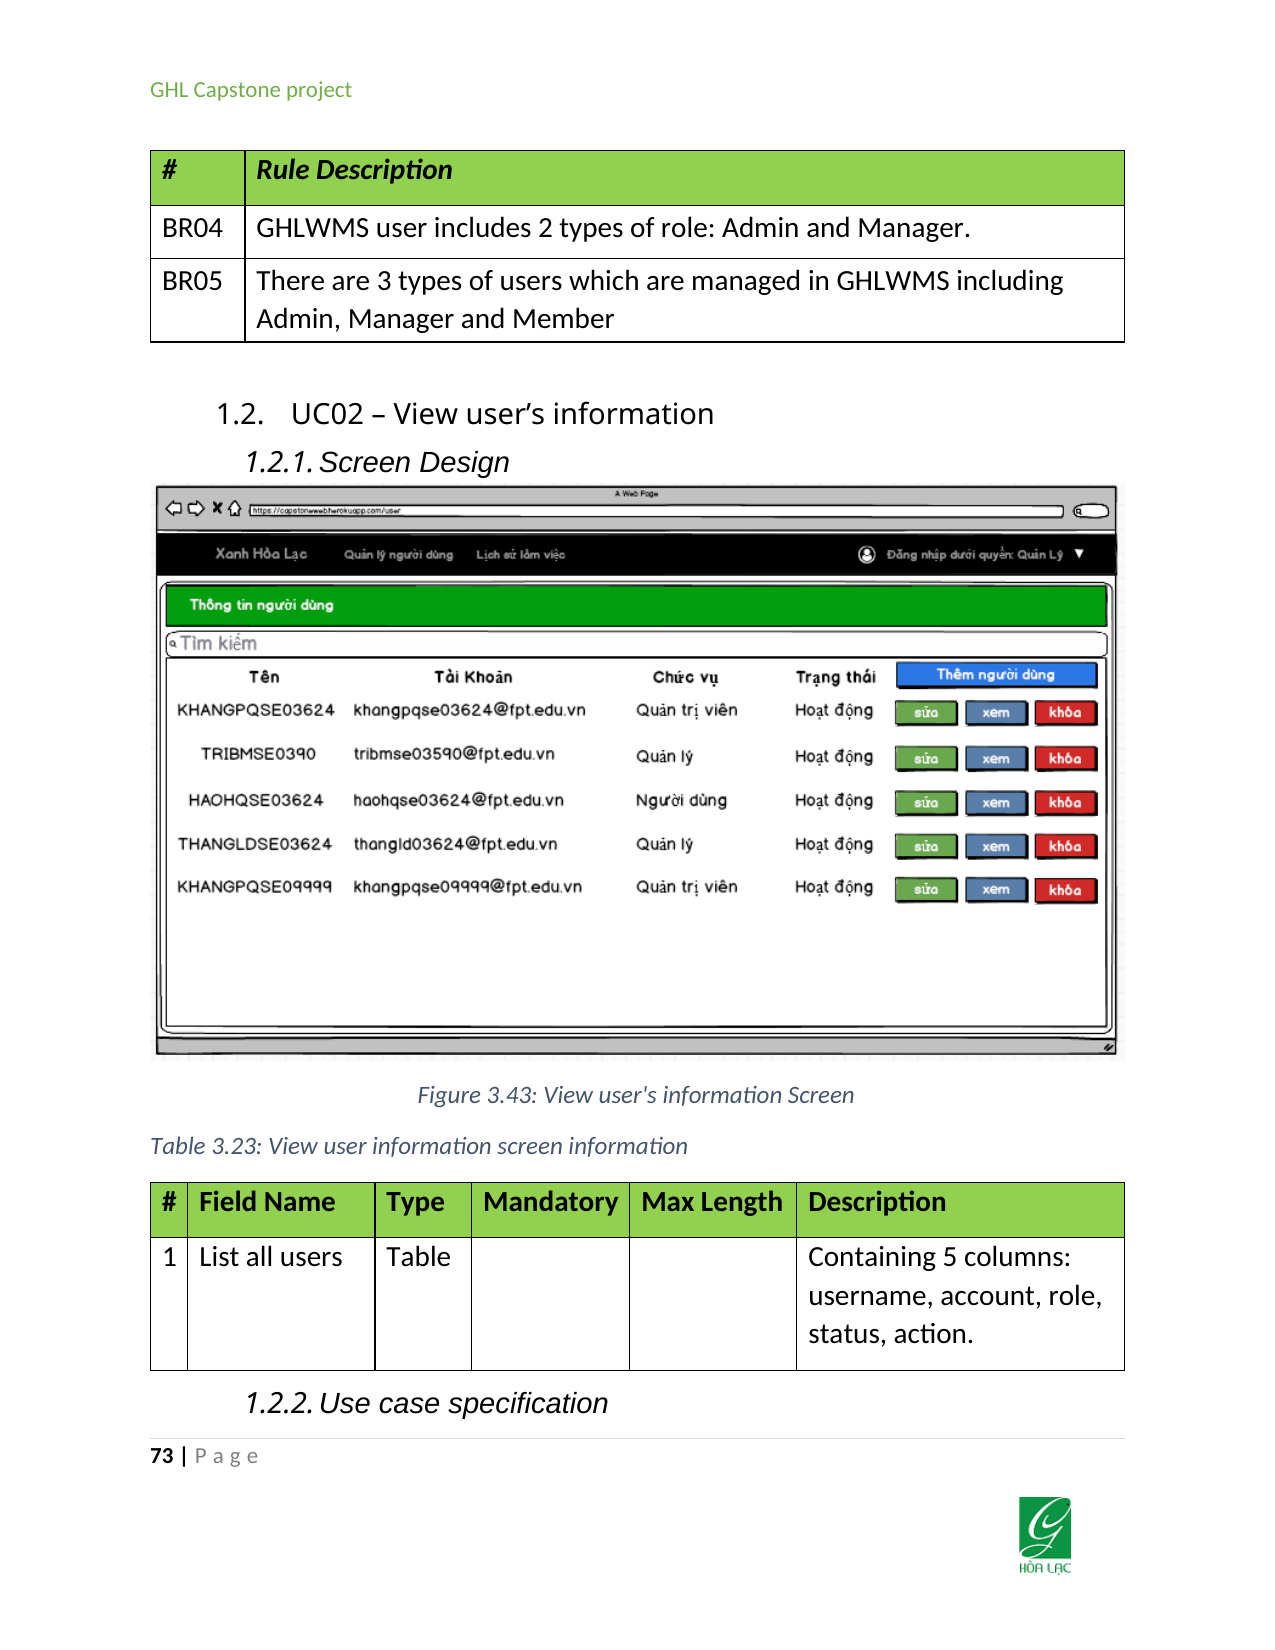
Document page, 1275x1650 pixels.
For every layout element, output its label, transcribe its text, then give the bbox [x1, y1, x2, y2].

table_cell List all users [188, 1238, 374, 1369]
table_cell BR04 [151, 206, 244, 258]
table_header # [151, 151, 244, 205]
subtitle Screen Design [244, 454, 1125, 477]
table_cell 1 [151, 1238, 187, 1369]
table_cell BR05 [151, 259, 244, 341]
table_cell Containing 5 columns: username, account, role, status, action. [797, 1238, 1124, 1369]
subtitle UC02 – View user’s information [216, 406, 1125, 429]
table_cell There are 3 types of users which are managed in GHLWMS including Admin, Manager and Member [246, 259, 1124, 341]
table_header Mandatory [472, 1183, 629, 1237]
picture [150, 483, 1125, 1061]
table_header Max Length [630, 1183, 796, 1237]
table_header Rule Description [246, 151, 1124, 205]
table_header Type [376, 1183, 471, 1237]
table_header # [151, 1183, 187, 1237]
table_header Description [797, 1183, 1124, 1237]
table_header Field Name [188, 1183, 374, 1237]
table_cell [472, 1238, 629, 1369]
table_cell [630, 1238, 796, 1369]
subtitle Use case specification [244, 1396, 1125, 1418]
picture [1019, 1497, 1072, 1575]
table_cell Table [376, 1238, 471, 1369]
table_cell GHLWMS user includes 2 types of role: Admin and Manager. [246, 206, 1124, 258]
